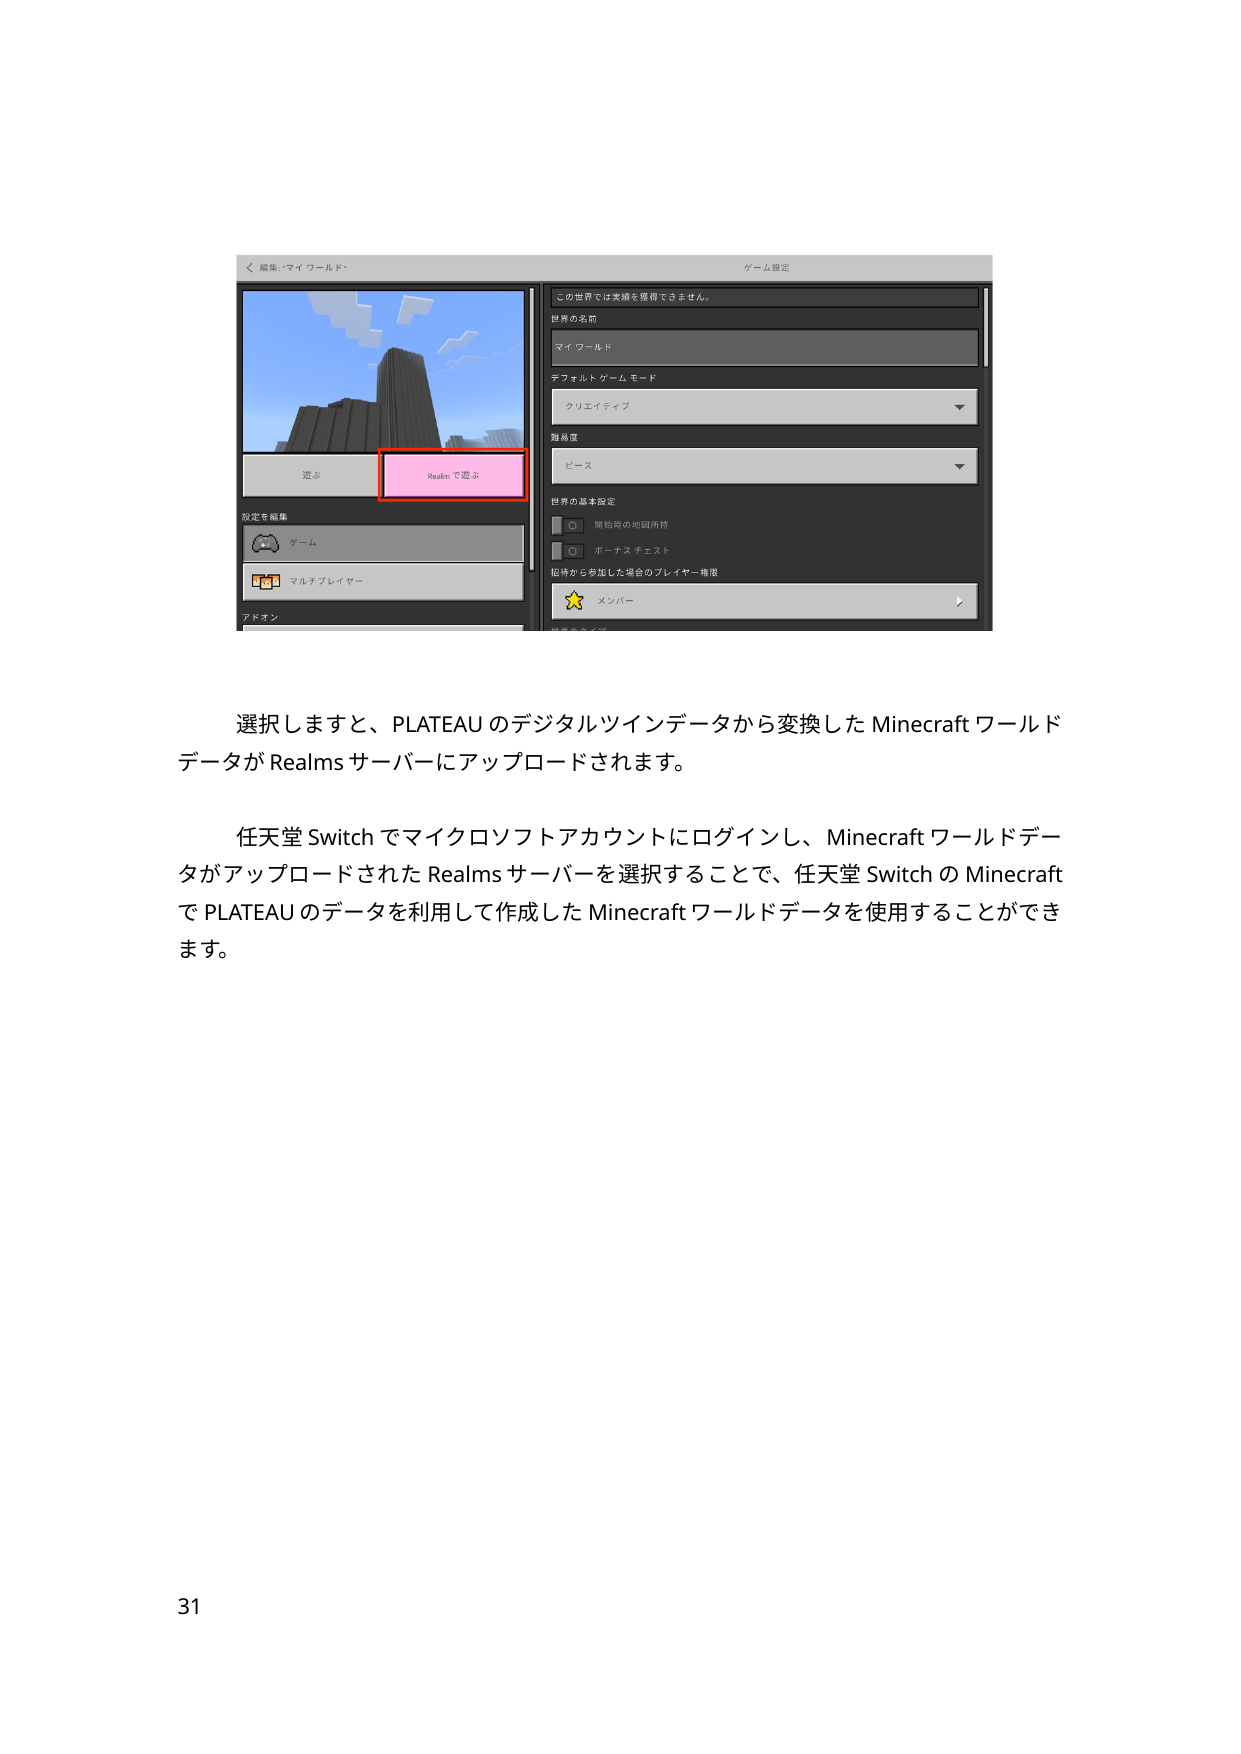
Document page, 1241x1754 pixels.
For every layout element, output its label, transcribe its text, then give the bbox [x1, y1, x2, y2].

text 任天堂Switchでマイクロソフトアカウントにログインし、MinecraftワールドデータがアップロードされたRealmsサーバーを選択することで、任天堂SwitchのMinecraftでPLATEAUのデータを利用して作成したMinecraftワールドデータを使用することができます。 [177, 817, 1063, 967]
text 選択しますと、PLATEAUのデジタルツインデータから変換したMinecraftワールドデータがRealmsサーバーにアップロードされます。 [177, 704, 1063, 779]
picture [236, 254, 993, 631]
